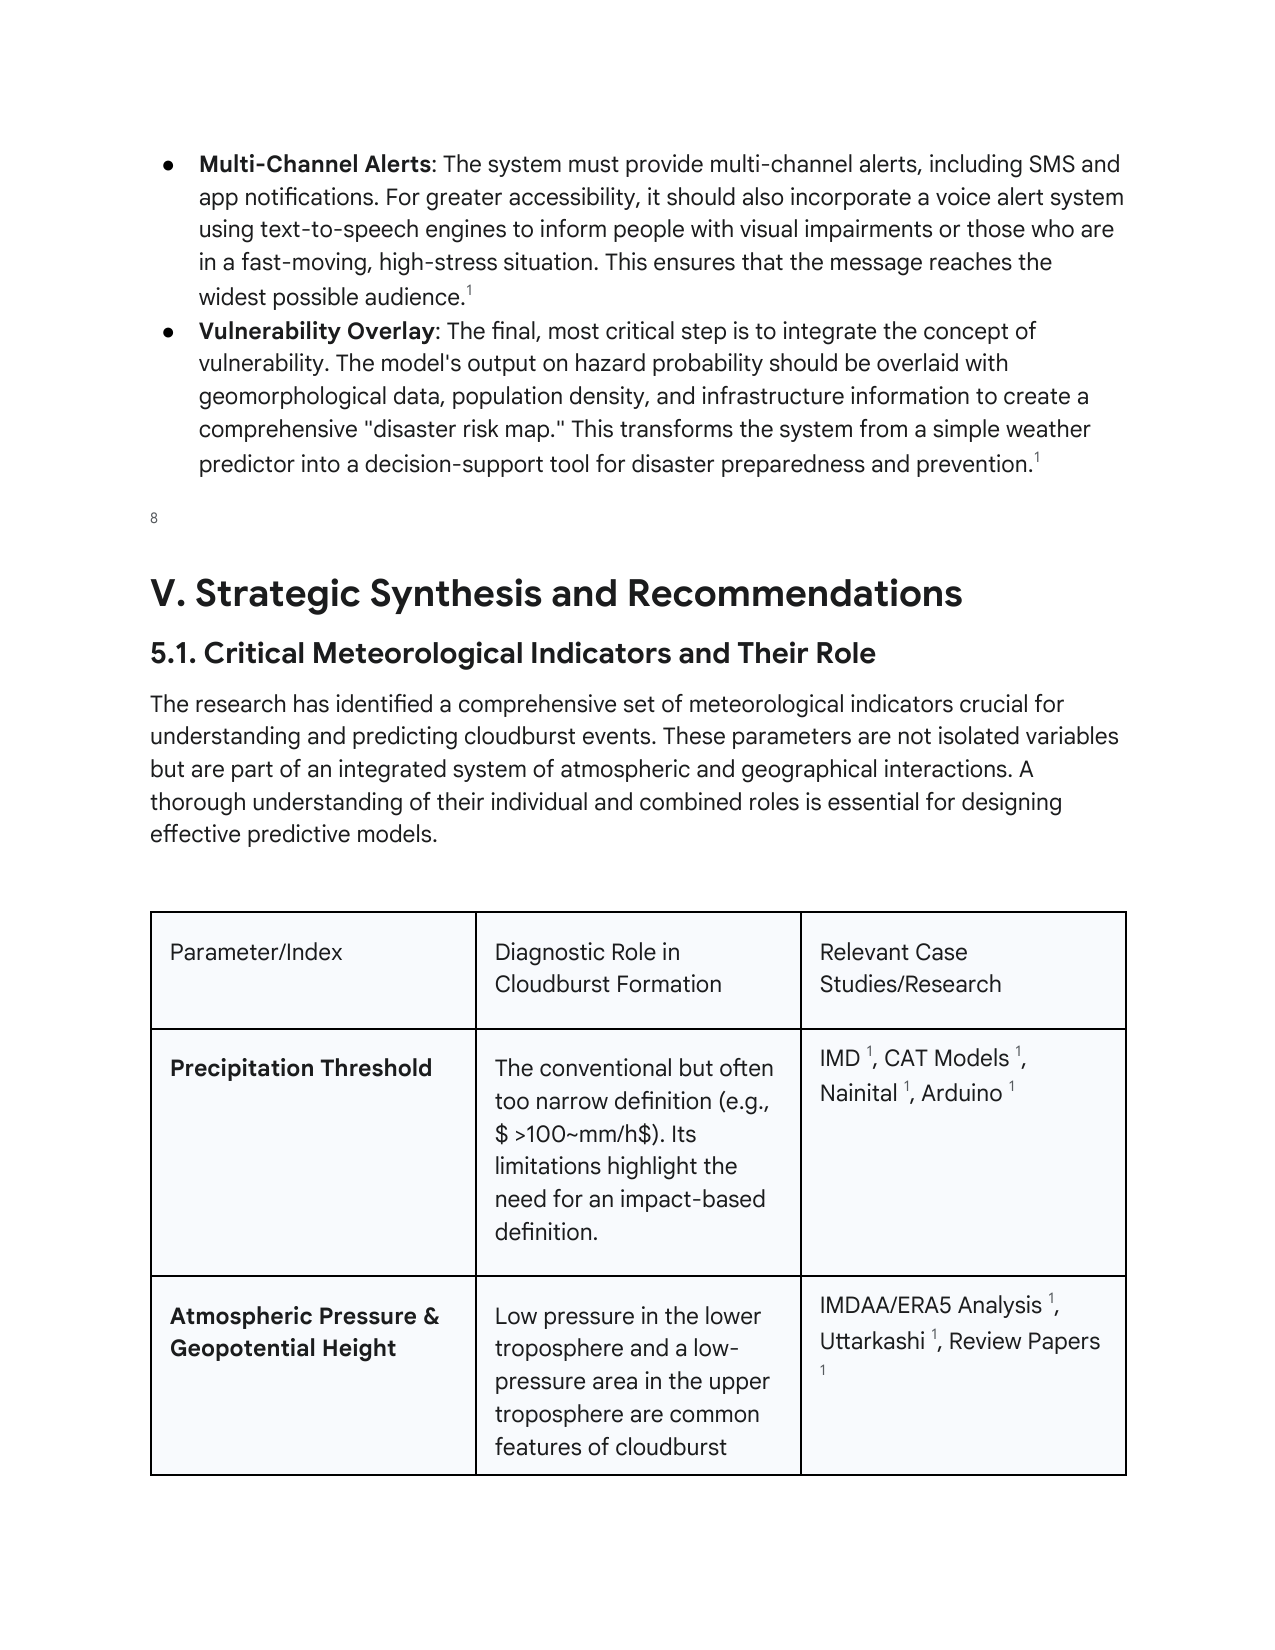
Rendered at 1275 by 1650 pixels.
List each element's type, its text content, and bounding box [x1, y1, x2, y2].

text 8 [150, 509, 1125, 540]
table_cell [802, 1277, 1125, 1474]
list Vulnerability Overlay: The final, most critical step is to integrate the concept of vulnerability. The model's output on hazard probability should be overlaid with geomorphological data, population density, and infrastructure information to create a comprehensive "disaster risk map." This transforms the system from a simple weather predictor into a decision-support tool for disaster preparedness and prevention.1 [161, 317, 1125, 479]
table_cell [477, 1277, 800, 1474]
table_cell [152, 1277, 475, 1474]
table_cell The conventional but often too narrow definition (e.g., $ >100~mm/h$). Its limitations highlight the need for an impact-based definition. [477, 1030, 800, 1275]
table_cell IMD 1, CAT Models 1, Nainital 1, Arduino 1 [802, 1030, 1125, 1275]
table_header Relevant Case Studies/Research [802, 913, 1125, 1028]
subtitle V. Strategic Synthesis and Recommendations [150, 570, 1125, 617]
table_header Parameter/Index [152, 913, 475, 1028]
table_cell Precipitation Threshold [152, 1030, 475, 1275]
text The research has identified a comprehensive set of meteorological indicators crucial for understanding and predicting cloudburst events. These parameters are not isolated variables but are part of an integrated system of atmospheric and geographical interactions. A thorough understanding of their individual and combined roles is essential for designing effective predictive models. [150, 690, 1125, 849]
list Multi-Channel Alerts: The system must provide multi-channel alerts, including SMS and app notifications. For greater accessibility, it should also incorporate a voice alert system using text-to-speech engines to inform people with visual impairments or those who are in a fast-moving, high-stress situation. This ensures that the message reaches the widest possible audience.1 [161, 150, 1125, 313]
subtitle 5.1. Critical Meteorological Indicators and Their Role [150, 636, 1125, 672]
table_header Diagnostic Role in Cloudburst Formation [477, 913, 800, 1028]
